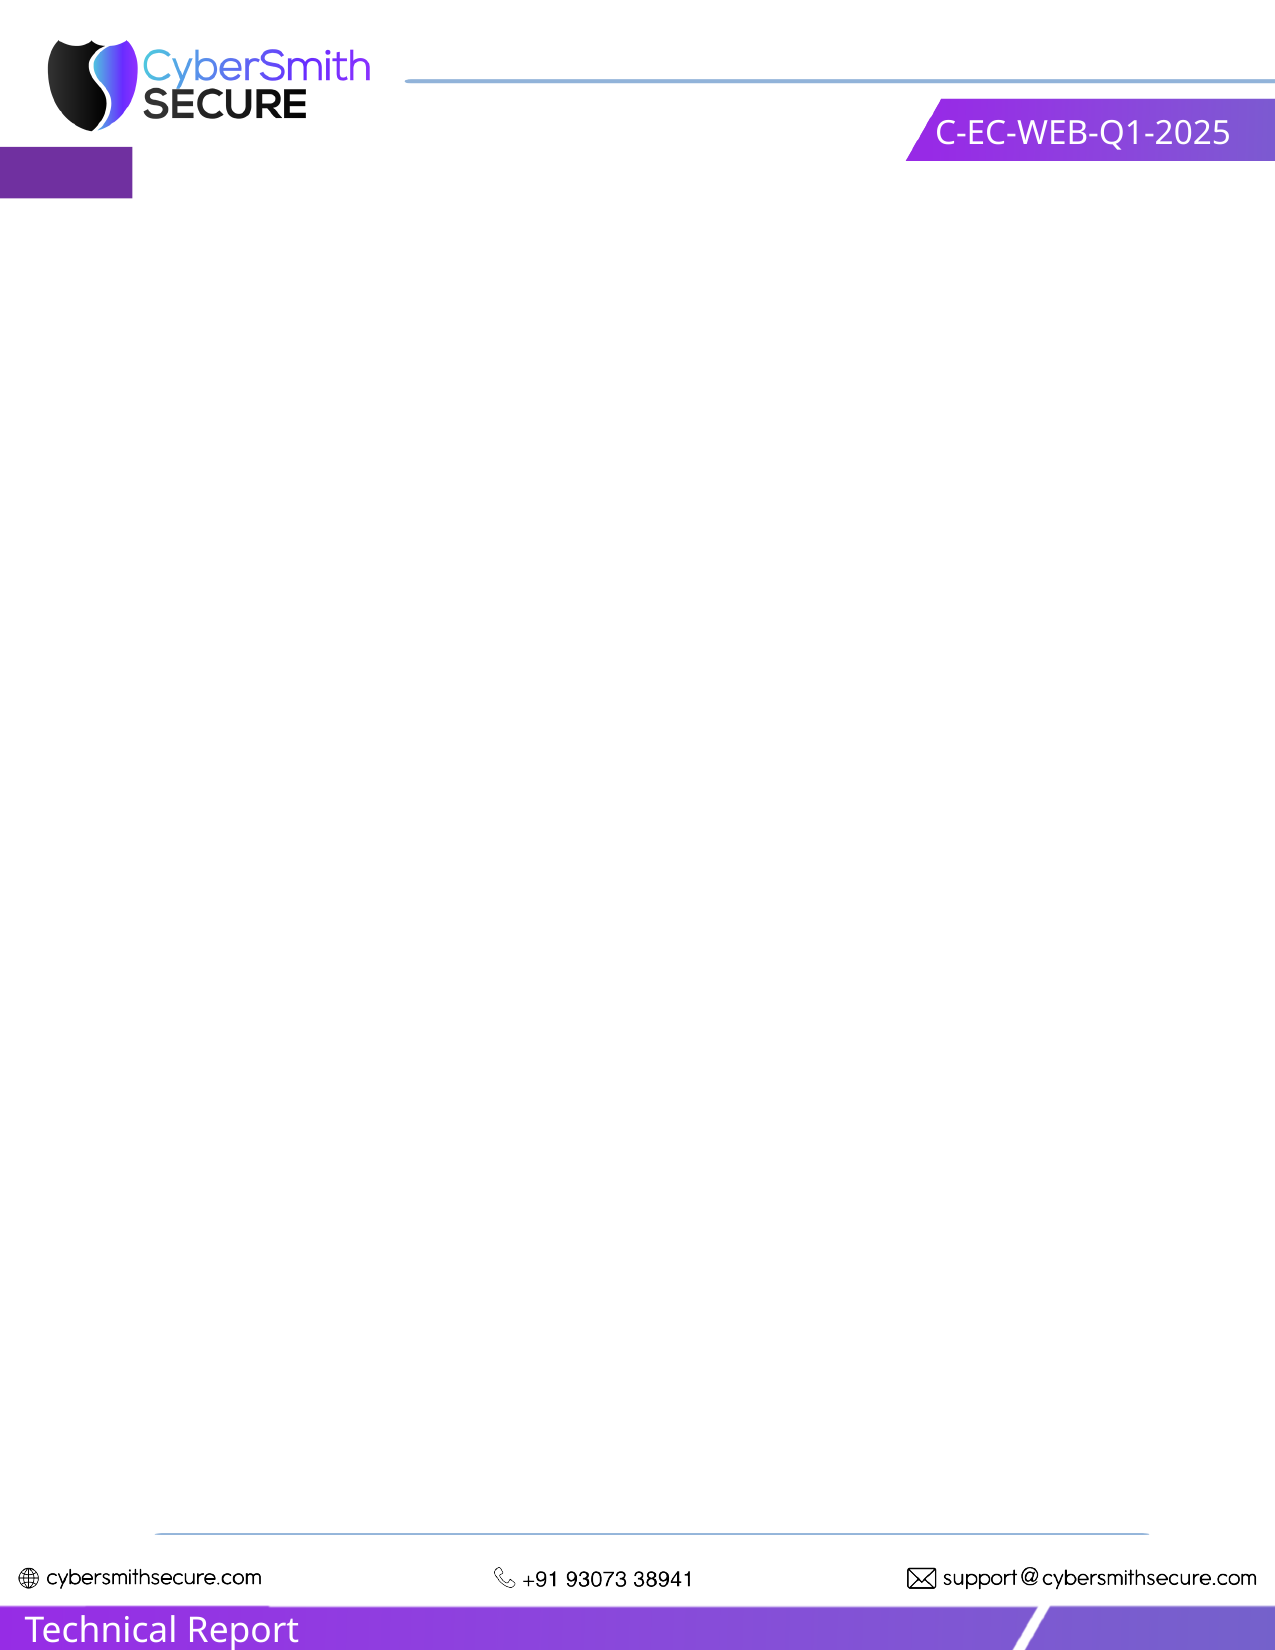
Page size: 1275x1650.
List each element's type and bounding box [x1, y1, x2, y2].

picture [234, 1625, 245, 1640]
picture [47, 40, 1275, 161]
picture [0, 1533, 1275, 1650]
